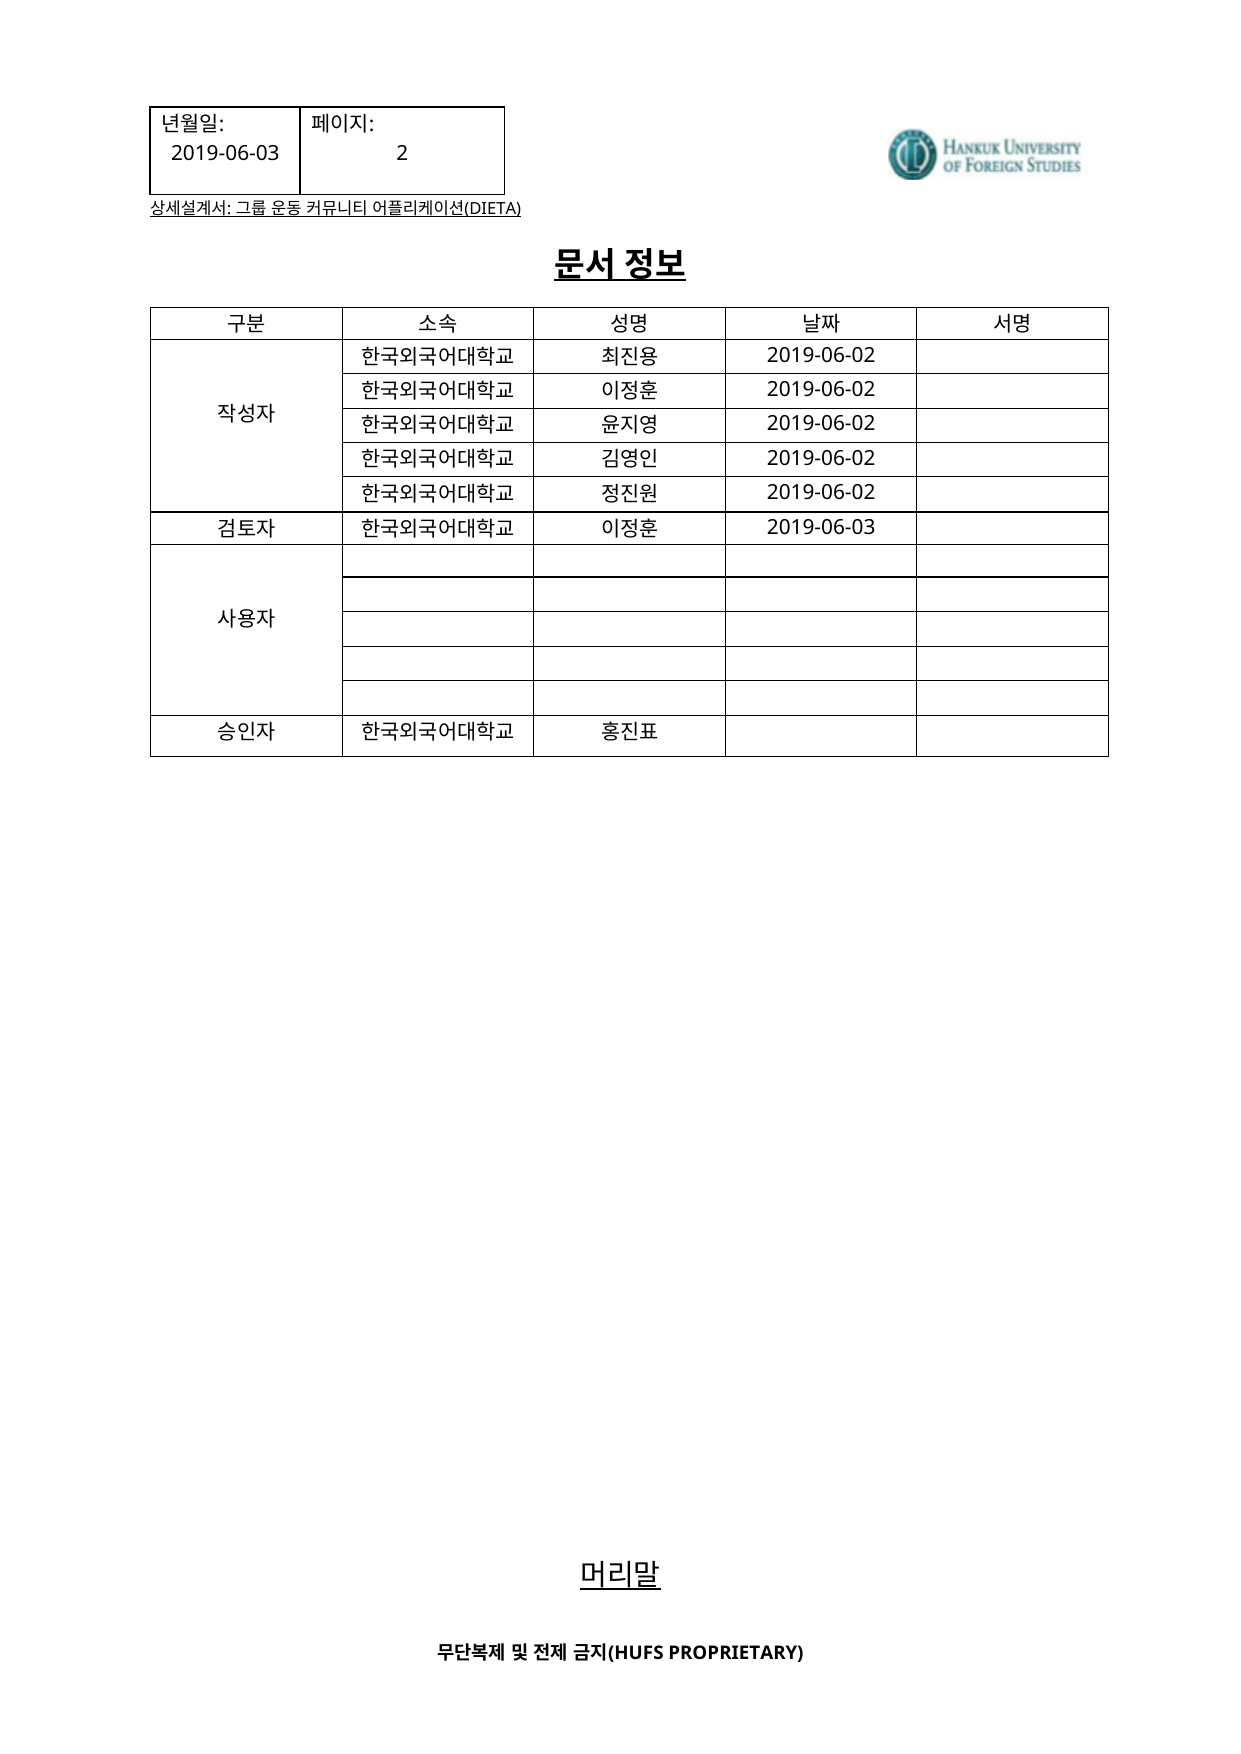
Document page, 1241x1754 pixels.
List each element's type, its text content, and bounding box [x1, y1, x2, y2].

table_cell 김영인 [534, 443, 725, 476]
table_cell [917, 545, 1108, 576]
table_cell 작성자 [151, 340, 342, 511]
table_cell [343, 612, 533, 646]
table_cell [343, 578, 533, 611]
table_cell 2019-06-02 [726, 477, 916, 511]
table_cell [917, 443, 1108, 476]
table_cell [534, 545, 725, 576]
table_cell [534, 578, 725, 611]
table_cell 윤지영 [534, 409, 725, 442]
table_cell [534, 681, 725, 714]
table_cell [917, 513, 1108, 544]
table_cell [917, 578, 1108, 611]
table_cell 검토자 [151, 513, 342, 544]
table_cell 한국외국어대학교 [343, 716, 533, 756]
table_cell 2019-06-02 [726, 443, 916, 476]
table_cell 2019-06-02 [726, 340, 916, 373]
text 머리말 [150, 1552, 1090, 1594]
table_cell [917, 647, 1108, 680]
table_cell [726, 578, 916, 611]
table_header 구분 [151, 308, 342, 339]
table_cell [917, 612, 1108, 646]
table_cell 정진원 [534, 477, 725, 511]
table_cell 한국외국어대학교 [343, 443, 533, 476]
table_cell [726, 612, 916, 646]
table_cell 한국외국어대학교 [343, 513, 533, 544]
table_cell 이정훈 [534, 513, 725, 544]
table_cell [917, 409, 1108, 442]
table_cell [917, 340, 1108, 373]
table_cell 홍진표 [534, 716, 725, 756]
table_cell [343, 545, 533, 576]
table_cell 2019-06-02 [726, 374, 916, 407]
table_header 소속 [343, 308, 533, 339]
table_cell 최진용 [534, 340, 725, 373]
table_cell [917, 477, 1108, 511]
table_cell [343, 647, 533, 680]
table_cell [917, 374, 1108, 407]
table_cell 사용자 [151, 545, 342, 714]
table_cell 한국외국어대학교 [343, 374, 533, 407]
table_cell 2019-06-02 [726, 409, 916, 442]
table_header 날짜 [726, 308, 916, 339]
table_cell [726, 716, 916, 756]
table_cell [726, 647, 916, 680]
table_cell [343, 681, 533, 714]
table_cell 한국외국어대학교 [343, 409, 533, 442]
table_cell [917, 716, 1108, 756]
table_header 성명 [534, 308, 725, 339]
table_cell 승인자 [151, 716, 342, 756]
table_cell [726, 681, 916, 714]
table_cell 한국외국어대학교 [343, 340, 533, 373]
table_cell 한국외국어대학교 [343, 477, 533, 511]
text 문서 정보 [150, 238, 1090, 286]
picture [879, 121, 1082, 180]
table_header 서명 [917, 308, 1108, 339]
table_cell 이정훈 [534, 374, 725, 407]
table_cell [534, 612, 725, 646]
table_cell [726, 545, 916, 576]
table_cell [917, 681, 1108, 714]
table_cell [534, 647, 725, 680]
table_cell 2019-06-03 [726, 513, 916, 544]
